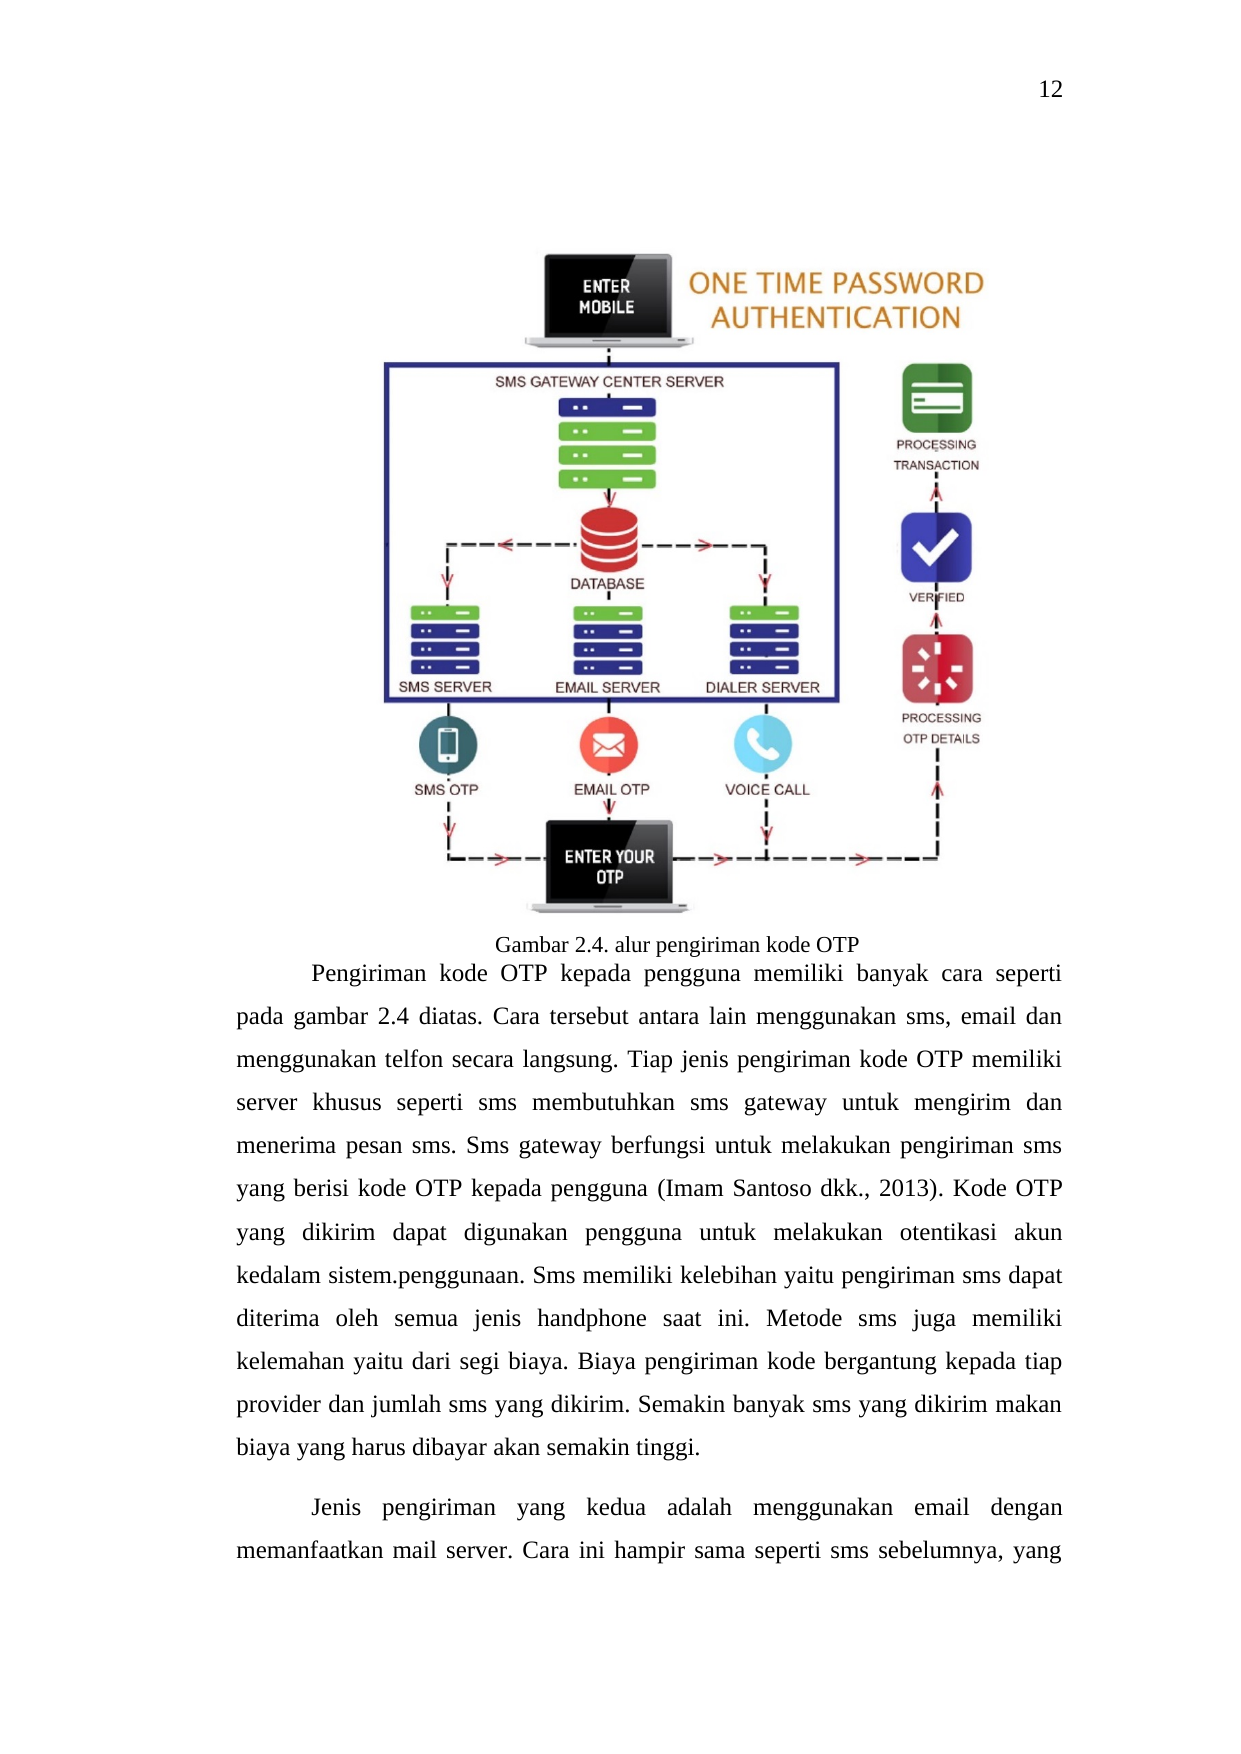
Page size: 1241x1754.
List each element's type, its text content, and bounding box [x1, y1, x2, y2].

picture [334, 236, 1021, 923]
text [236, 1492, 1063, 1564]
